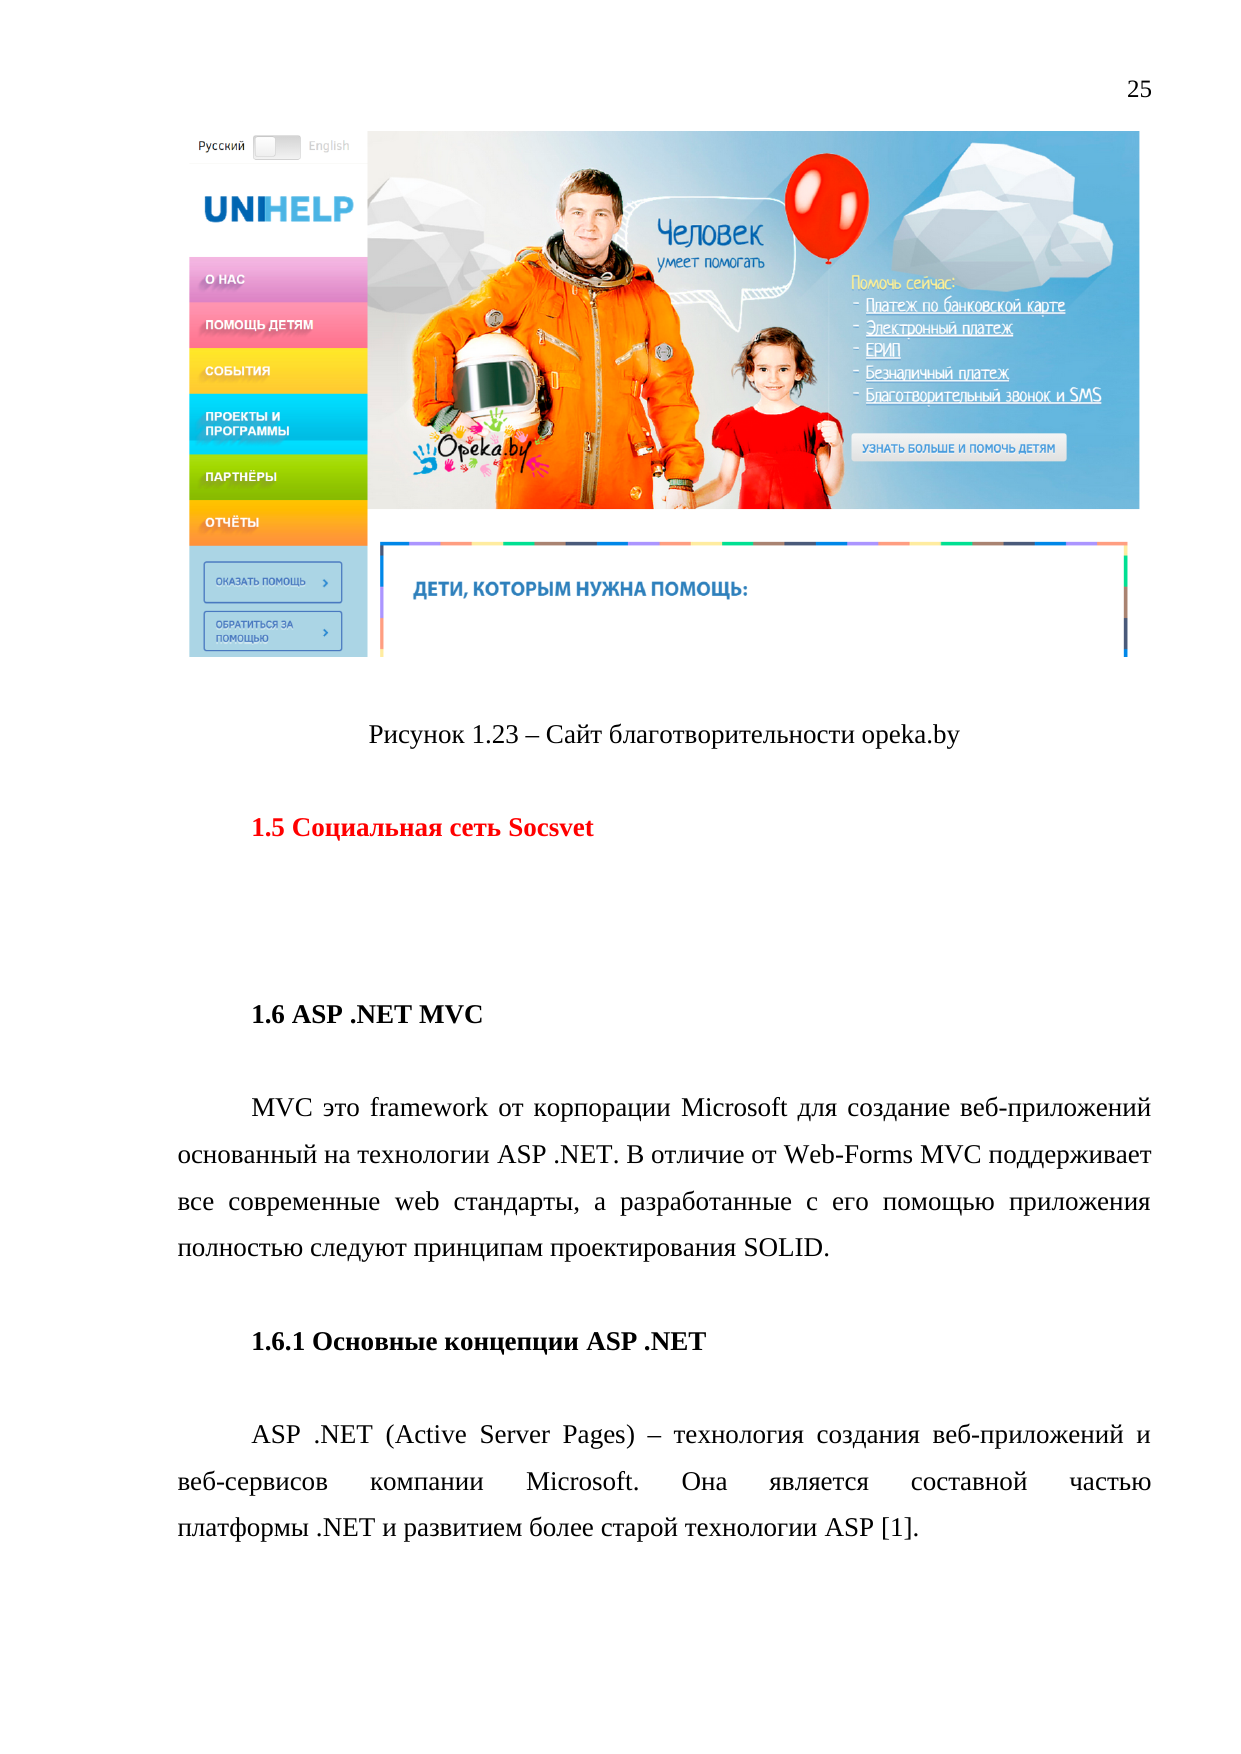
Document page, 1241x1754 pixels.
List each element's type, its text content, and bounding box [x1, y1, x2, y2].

text ASP .NET (Active Server Pages) – технология создания веб-приложений и веб-сервисов компании Microsoft. Она является составной частью платформы .NET и развитием более старой технологии ASP [1]. [177, 1418, 1152, 1465]
text 1.6.1 Основные концепции ASP .NET [251, 1324, 1152, 1356]
text 1.6 ASP .NET MVC [251, 998, 1152, 1029]
text 1.5 Социальная сеть Socsvet [177, 811, 1152, 842]
text Рисунок 1.23 – Сайт благотворительности opeka.by [177, 718, 1152, 749]
text MVC это framework от корпорации Microsoft для создание веб-приложений основанный на технологии ASP .NET. В отличие от Web-Forms MVC поддерживает все современные web стандарты, а разработанные с его помощью приложения полностью следуют принципам проектирования SOLID. [177, 1091, 1152, 1262]
text ASP .NET (Active Server Pages) – технология создания веб-приложений и веб-сервисов компании Microsoft. Она является составной частью платформы .NET и развитием более старой технологии ASP [1]. [177, 1496, 1152, 1542]
picture [189, 131, 1140, 657]
